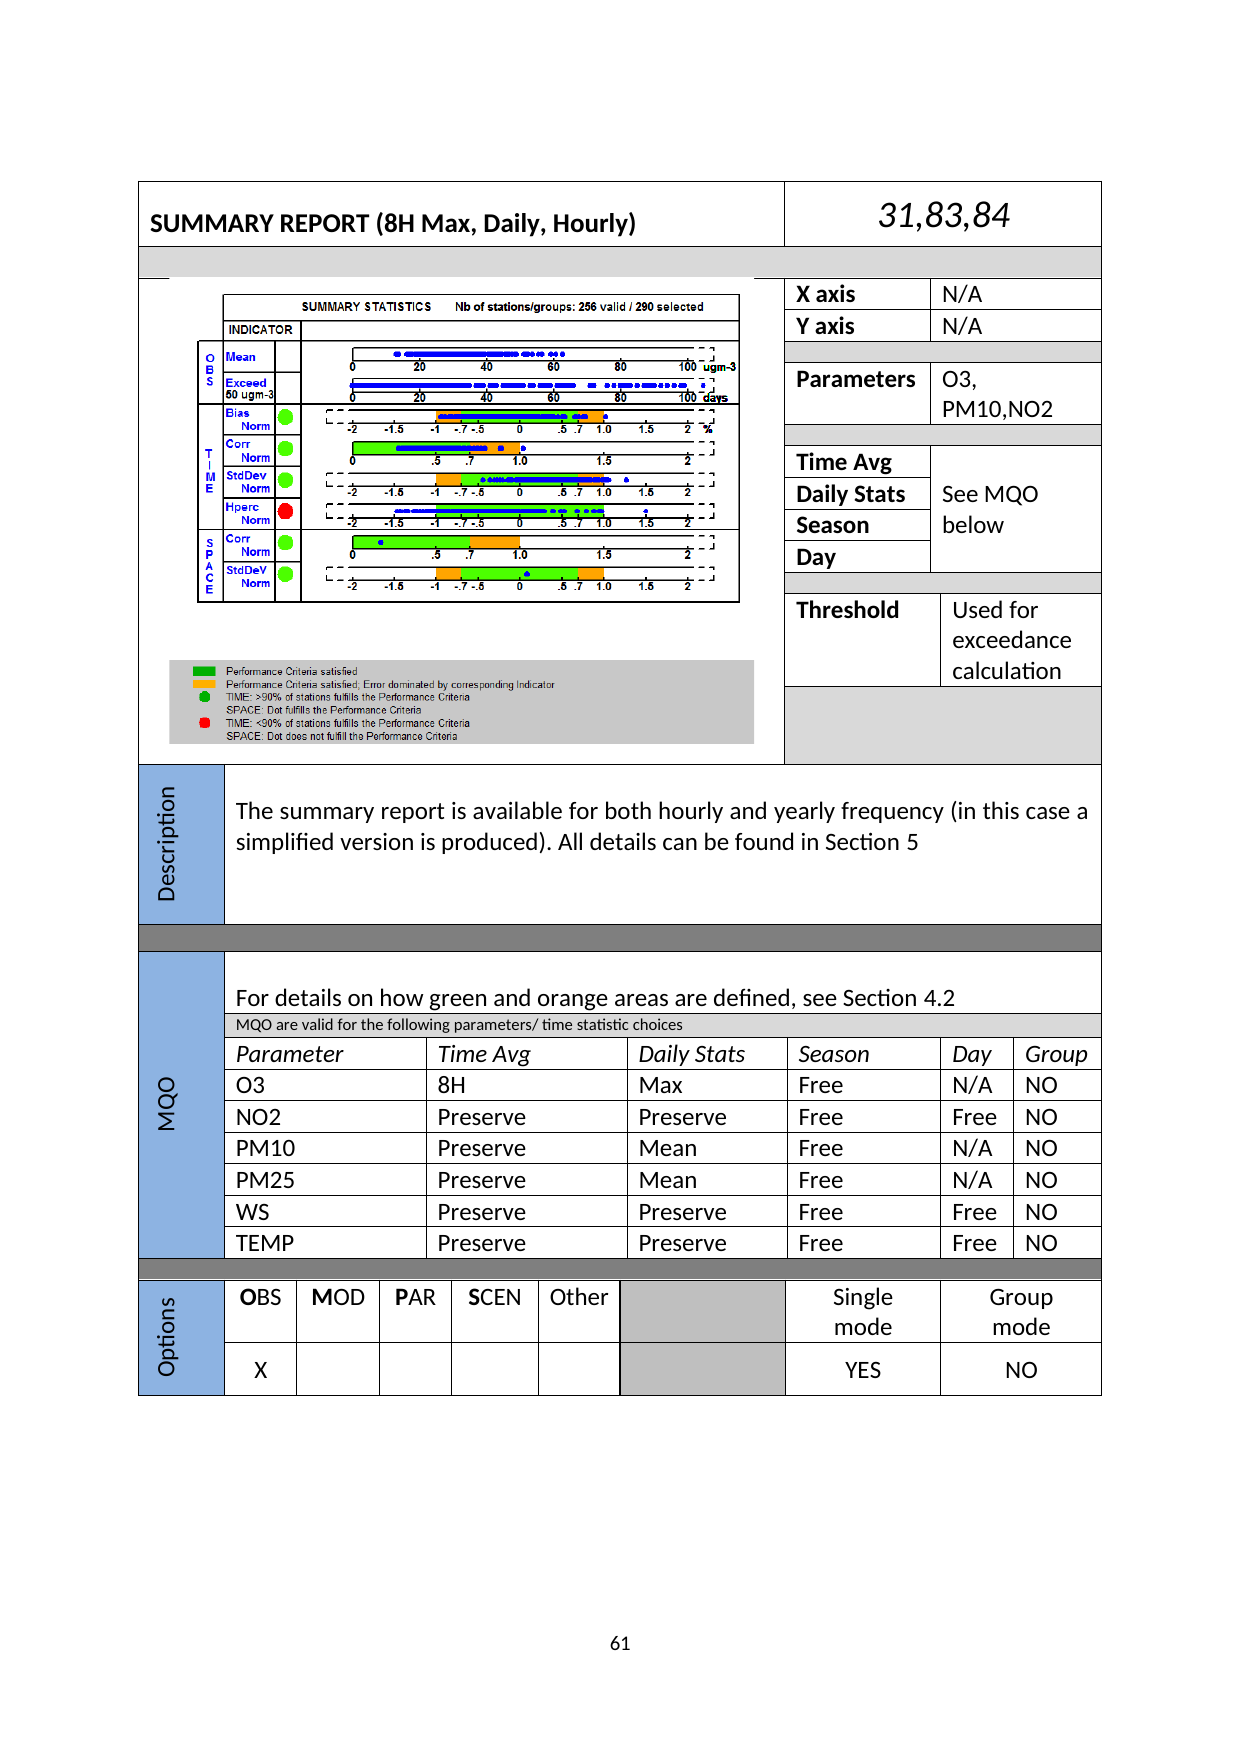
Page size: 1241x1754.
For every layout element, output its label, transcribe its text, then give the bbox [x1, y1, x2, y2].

table_cell NO [1014, 1164, 1101, 1195]
table_cell Time Avg [785, 446, 930, 477]
table_cell Season [788, 1038, 940, 1068]
table_cell Day [941, 1038, 1013, 1068]
table_cell NO [1014, 1196, 1101, 1226]
table_cell N/A [941, 1133, 1013, 1163]
table_cell PM25 [225, 1164, 426, 1195]
table_cell Preserve [427, 1133, 627, 1163]
table_cell Other [539, 1281, 619, 1342]
table_cell OBS [225, 1281, 296, 1342]
table_cell MQO [139, 952, 224, 1258]
table_cell [785, 687, 1101, 764]
table_cell [621, 1281, 785, 1342]
table_cell Y axis [785, 310, 930, 341]
table_cell [452, 1343, 538, 1395]
table_cell Free [788, 1227, 940, 1258]
table_cell For details on how green and orange areas are defined, see Section 4.2 [225, 952, 1101, 1013]
table_cell NO2 [225, 1101, 426, 1132]
table_cell Free [788, 1101, 940, 1132]
table_cell NO [1014, 1227, 1101, 1258]
table_cell Free [788, 1164, 940, 1195]
table_cell X axis [785, 279, 930, 309]
table_cell [139, 925, 1101, 951]
table_cell Preserve [628, 1227, 787, 1258]
table_cell SCEN [452, 1281, 538, 1342]
table_cell Free [788, 1133, 940, 1163]
table_cell Season [785, 510, 930, 540]
table_cell 8H [427, 1070, 627, 1100]
table_cell NO [941, 1343, 1101, 1395]
table_cell See MQO below [931, 446, 1101, 572]
table_cell N/A [931, 310, 1101, 341]
table_cell Free [788, 1196, 940, 1226]
table_cell Free [941, 1101, 1013, 1132]
table_cell Mean [628, 1133, 787, 1163]
table_cell Threshold [785, 594, 940, 686]
table_cell N/A [941, 1164, 1013, 1195]
table_cell [139, 1259, 1101, 1279]
table_cell [380, 1343, 451, 1395]
table_cell O3 [225, 1070, 426, 1100]
table_cell Group mode [941, 1281, 1101, 1342]
table_cell TEMP [225, 1227, 426, 1258]
table_cell Parameters [785, 363, 930, 424]
table_cell Preserve [628, 1101, 787, 1132]
table_cell Group [1014, 1038, 1101, 1068]
table_cell Used for exceedance calculation [941, 594, 1101, 686]
table_cell Options [139, 1281, 224, 1395]
table_cell MOD [297, 1281, 379, 1342]
table_header SUMMARY REPORT (8H Max, Daily, Hourly) [139, 182, 784, 246]
table_cell Time Avg [427, 1038, 627, 1068]
table_cell [785, 342, 1101, 362]
table_cell PM10 [225, 1133, 426, 1163]
table_cell YES [786, 1343, 940, 1395]
table_cell Day [785, 541, 930, 572]
table_cell Daily Stats [785, 478, 930, 508]
table_cell NO [1014, 1133, 1101, 1163]
table_cell Preserve [628, 1196, 787, 1226]
table_cell O3, PM10,NO2 [931, 363, 1101, 424]
table_cell N/A [941, 1070, 1013, 1100]
table_cell [297, 1343, 379, 1395]
table_cell Max [628, 1070, 787, 1100]
table_cell NO [1014, 1101, 1101, 1132]
table_cell [785, 573, 1101, 593]
table_cell [539, 1343, 619, 1395]
table_cell Preserve [427, 1227, 627, 1258]
table_cell WS [225, 1196, 426, 1226]
table_cell MQO are valid for the following parameters/ time statistic choices [225, 1014, 1101, 1037]
table_cell [785, 425, 1101, 445]
table_cell Preserve [427, 1101, 627, 1132]
table_cell Single mode [786, 1281, 940, 1342]
table_cell NO [1014, 1070, 1101, 1100]
table_cell PAR [380, 1281, 451, 1342]
table_cell Free [941, 1196, 1013, 1226]
table_cell [139, 247, 1101, 277]
table_cell Preserve [427, 1164, 627, 1195]
table_cell N/A [931, 279, 1101, 309]
table_cell Preserve [427, 1196, 627, 1226]
table_cell Mean [628, 1164, 787, 1195]
table_cell The summary report is available for both hourly and yearly frequency (in this case a simplified version is produced). All details can be found in Section 5 [225, 765, 1101, 924]
table_cell [139, 279, 784, 764]
table_cell Free [788, 1070, 940, 1100]
table_cell Parameter [225, 1038, 426, 1068]
table_header 31,83,84 [785, 182, 1101, 246]
table_cell Free [941, 1227, 1013, 1258]
table_cell X [225, 1343, 296, 1395]
table_cell Daily Stats [628, 1038, 787, 1068]
picture [169, 278, 755, 744]
table_cell Description [139, 765, 224, 924]
table_cell [621, 1343, 785, 1395]
